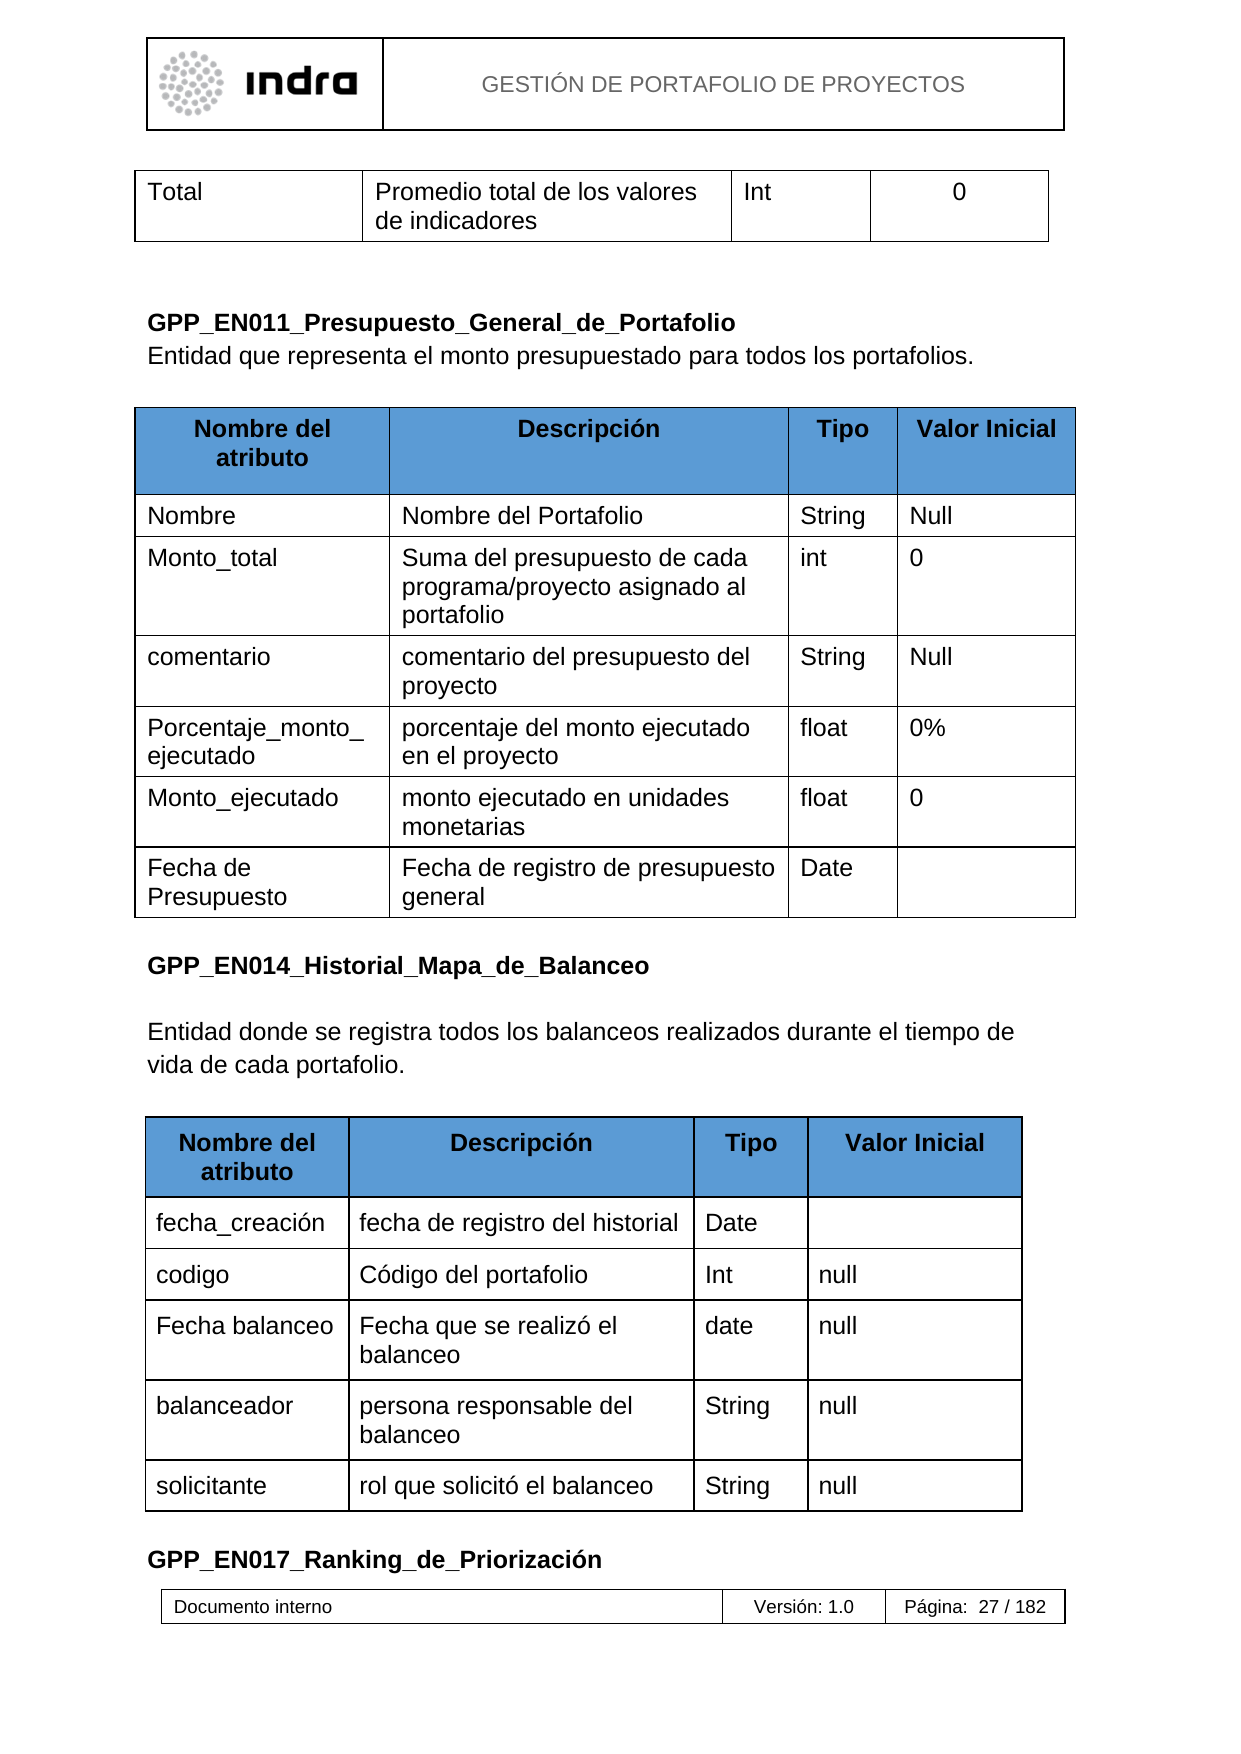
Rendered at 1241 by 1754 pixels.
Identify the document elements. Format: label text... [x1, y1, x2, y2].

text GPP_EN011_Presupuesto_General_de_Portafolio [147, 308, 1064, 337]
table_cell balanceador [146, 1381, 348, 1459]
table_header Valor Inicial [898, 408, 1075, 494]
table_cell Código del portafolio [350, 1249, 693, 1299]
table_cell float [789, 707, 897, 776]
table_cell Fecha balanceo [146, 1301, 348, 1379]
table_cell Suma del presupuesto de cada programa/proyecto asignado al portafolio [390, 537, 788, 635]
table_header Descripción [390, 408, 788, 494]
table_cell null [809, 1461, 1021, 1510]
table_cell Monto_total [136, 537, 389, 635]
table_cell fecha de registro del historial [350, 1198, 693, 1247]
table_header Tipo [695, 1118, 807, 1196]
table_cell comentario [136, 636, 389, 706]
text GPP_EN017_Ranking_de_Priorización [147, 1545, 1064, 1574]
table_cell Date [789, 848, 897, 917]
table_cell 0 [898, 777, 1075, 846]
table_cell String [695, 1461, 807, 1510]
table_cell null [809, 1381, 1021, 1459]
table_cell 0 [871, 171, 1048, 241]
text Entidad que representa el monto presupuestado para todos los portafolios. [147, 341, 1064, 369]
table_header Descripción [350, 1118, 693, 1196]
table_cell String [789, 495, 897, 536]
table_cell 0 [898, 537, 1075, 635]
table_cell rol que solicitó el balanceo [350, 1461, 693, 1510]
table_cell Int [732, 171, 870, 241]
table_cell Promedio total de los valores de indicadores [363, 171, 731, 241]
table_cell comentario del presupuesto del proyecto [390, 636, 788, 706]
picture [157, 49, 361, 119]
table_header Valor Inicial [809, 1118, 1021, 1196]
table_cell 0% [898, 707, 1075, 776]
table_cell fecha_creación [146, 1198, 348, 1247]
table_cell Nombre [136, 495, 389, 536]
text GPP_EN014_Historial_Mapa_de_Balanceo [147, 951, 1064, 980]
table_header Nombre del atributo [146, 1118, 348, 1196]
table_cell persona responsable del balanceo [350, 1381, 693, 1459]
table_cell float [789, 777, 897, 846]
table_cell Date [695, 1198, 807, 1247]
table_cell Null [898, 636, 1075, 706]
table_cell null [809, 1249, 1021, 1299]
table_cell String [789, 636, 897, 706]
table_cell date [695, 1301, 807, 1379]
table_header Tipo [789, 408, 897, 494]
table_cell Nombre del Portafolio [390, 495, 788, 536]
table_cell Fecha que se realizó el balanceo [350, 1301, 693, 1379]
table_cell codigo [146, 1249, 348, 1299]
table_cell Fecha de Presupuesto [136, 848, 389, 917]
table_cell null [809, 1301, 1021, 1379]
table_cell Porcentaje_monto_ejecutado [136, 707, 389, 776]
table_cell solicitante [146, 1461, 348, 1510]
table_header Nombre del atributo [136, 408, 389, 494]
table_cell Null [898, 495, 1075, 536]
table_cell porcentaje del monto ejecutado en el proyecto [390, 707, 788, 776]
table_cell Int [695, 1249, 807, 1299]
table_cell Fecha de registro de presupuesto general [390, 848, 788, 917]
table_cell Total [136, 171, 362, 241]
table_cell int [789, 537, 897, 635]
table_cell monto ejecutado en unidades monetarias [390, 777, 788, 846]
table_cell [809, 1198, 1021, 1247]
table_cell Monto_ejecutado [136, 777, 389, 846]
table_cell String [695, 1381, 807, 1459]
table_cell [898, 848, 1075, 917]
text Entidad donde se registra todos los balanceos realizados durante el tiempo de vida de cada portafolio. [147, 1017, 1064, 1079]
